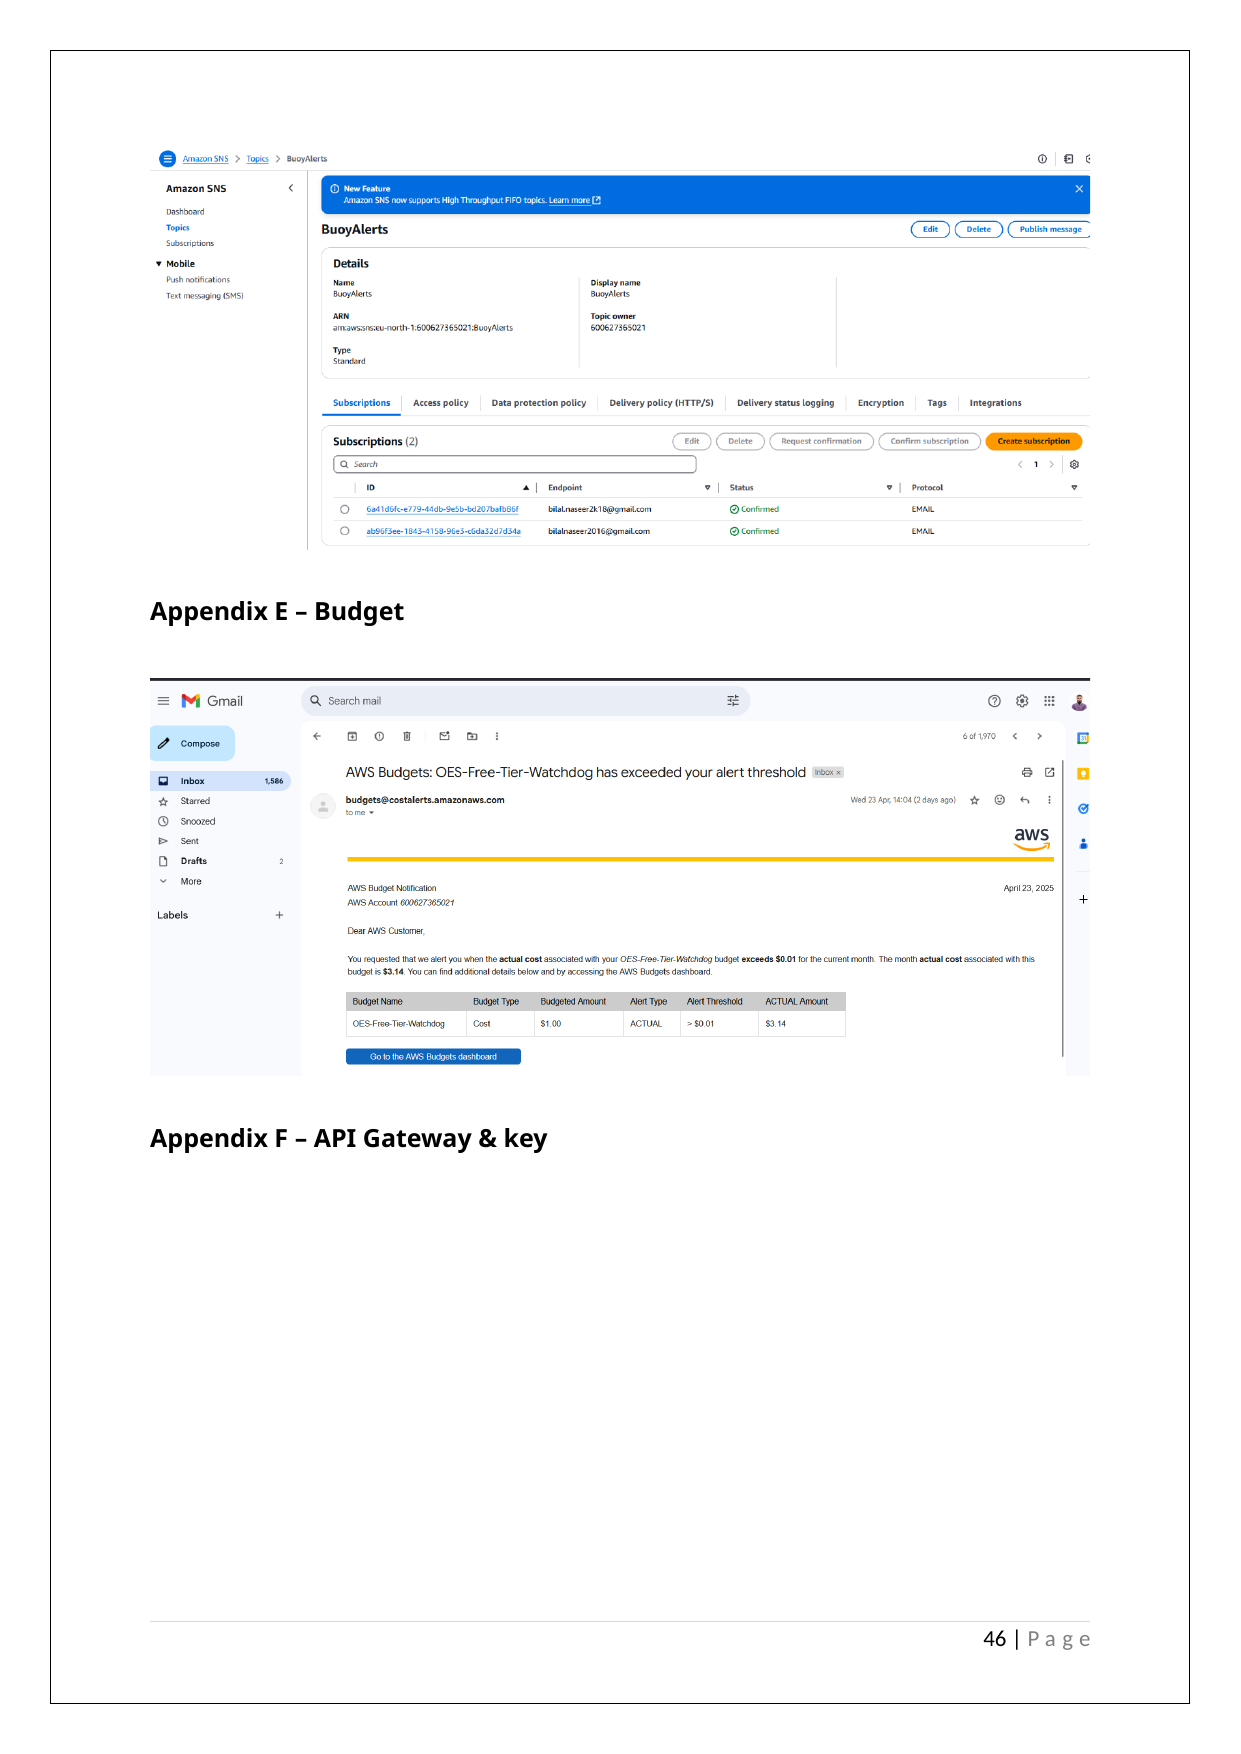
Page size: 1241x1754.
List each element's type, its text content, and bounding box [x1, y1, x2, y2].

picture [150, 150, 1091, 550]
text Appendix E – Budget [150, 594, 1090, 628]
picture [150, 678, 1091, 1076]
text Appendix F – API Gateway & key [150, 1121, 1090, 1154]
